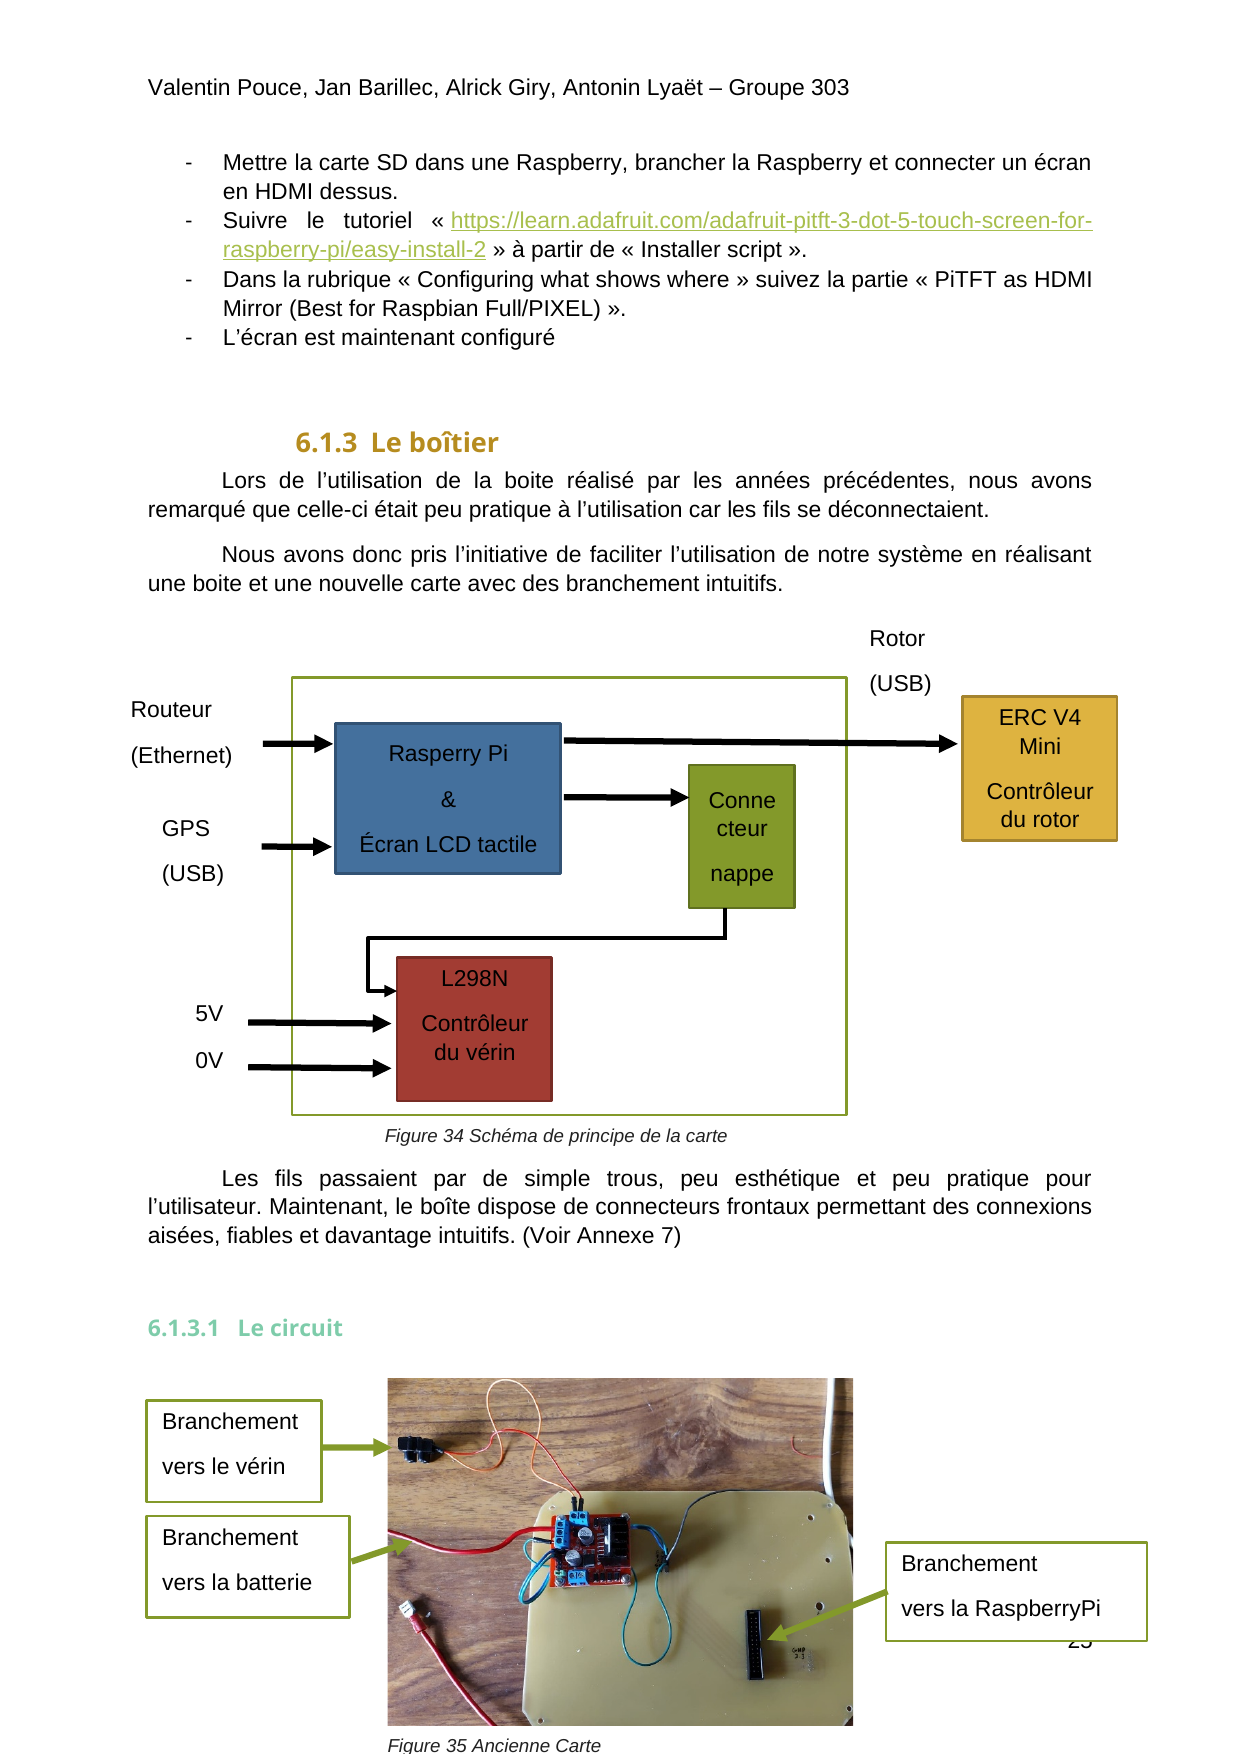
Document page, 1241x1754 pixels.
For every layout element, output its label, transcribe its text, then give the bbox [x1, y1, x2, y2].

list Dans la rubrique « Configuring what shows where » suivez la partie « PiTFT as HDMI Mirror (Best for Raspbian Full/PIXEL) ». [185, 265, 1093, 321]
subtitle Le circuit [148, 1312, 1093, 1343]
list Suivre le tutoriel « https://learn.adafruit.com/adafruit-pitft-3-dot-5-touch-screen-for-raspberry-pi/easy-install-2 » à partir de « Installer script ». [185, 206, 1093, 263]
subtitle Le boîtier [295, 423, 1093, 460]
text Les fils passaient par de simple trous, peu esthétique et peu pratique pour l’utilisateur. Maintenant, le boîte dispose de connecteurs frontaux permettant des connexions aisées, fiables et davantage intuitifs. (Voir Annexe 7) [148, 614, 1093, 1248]
text Nous avons donc pris l’initiative de faciliter l’utilisation de notre système en réalisant une boite et une nouvelle carte avec des branchement intuitifs. [148, 541, 1093, 596]
list L’écran est maintenant configuré [185, 323, 1093, 351]
list Mettre la carte SD dans une Raspberry, brancher la Raspberry et connecter un écran en HDMI dessus. [185, 148, 1093, 204]
picture [387, 1378, 854, 1726]
text Lors de l’utilisation de la boite réalisé par les années précédentes, nous avons remarqué que celle-ci était peu pratique à l’utilisation car les fils se déconnectaient. [148, 467, 1093, 522]
